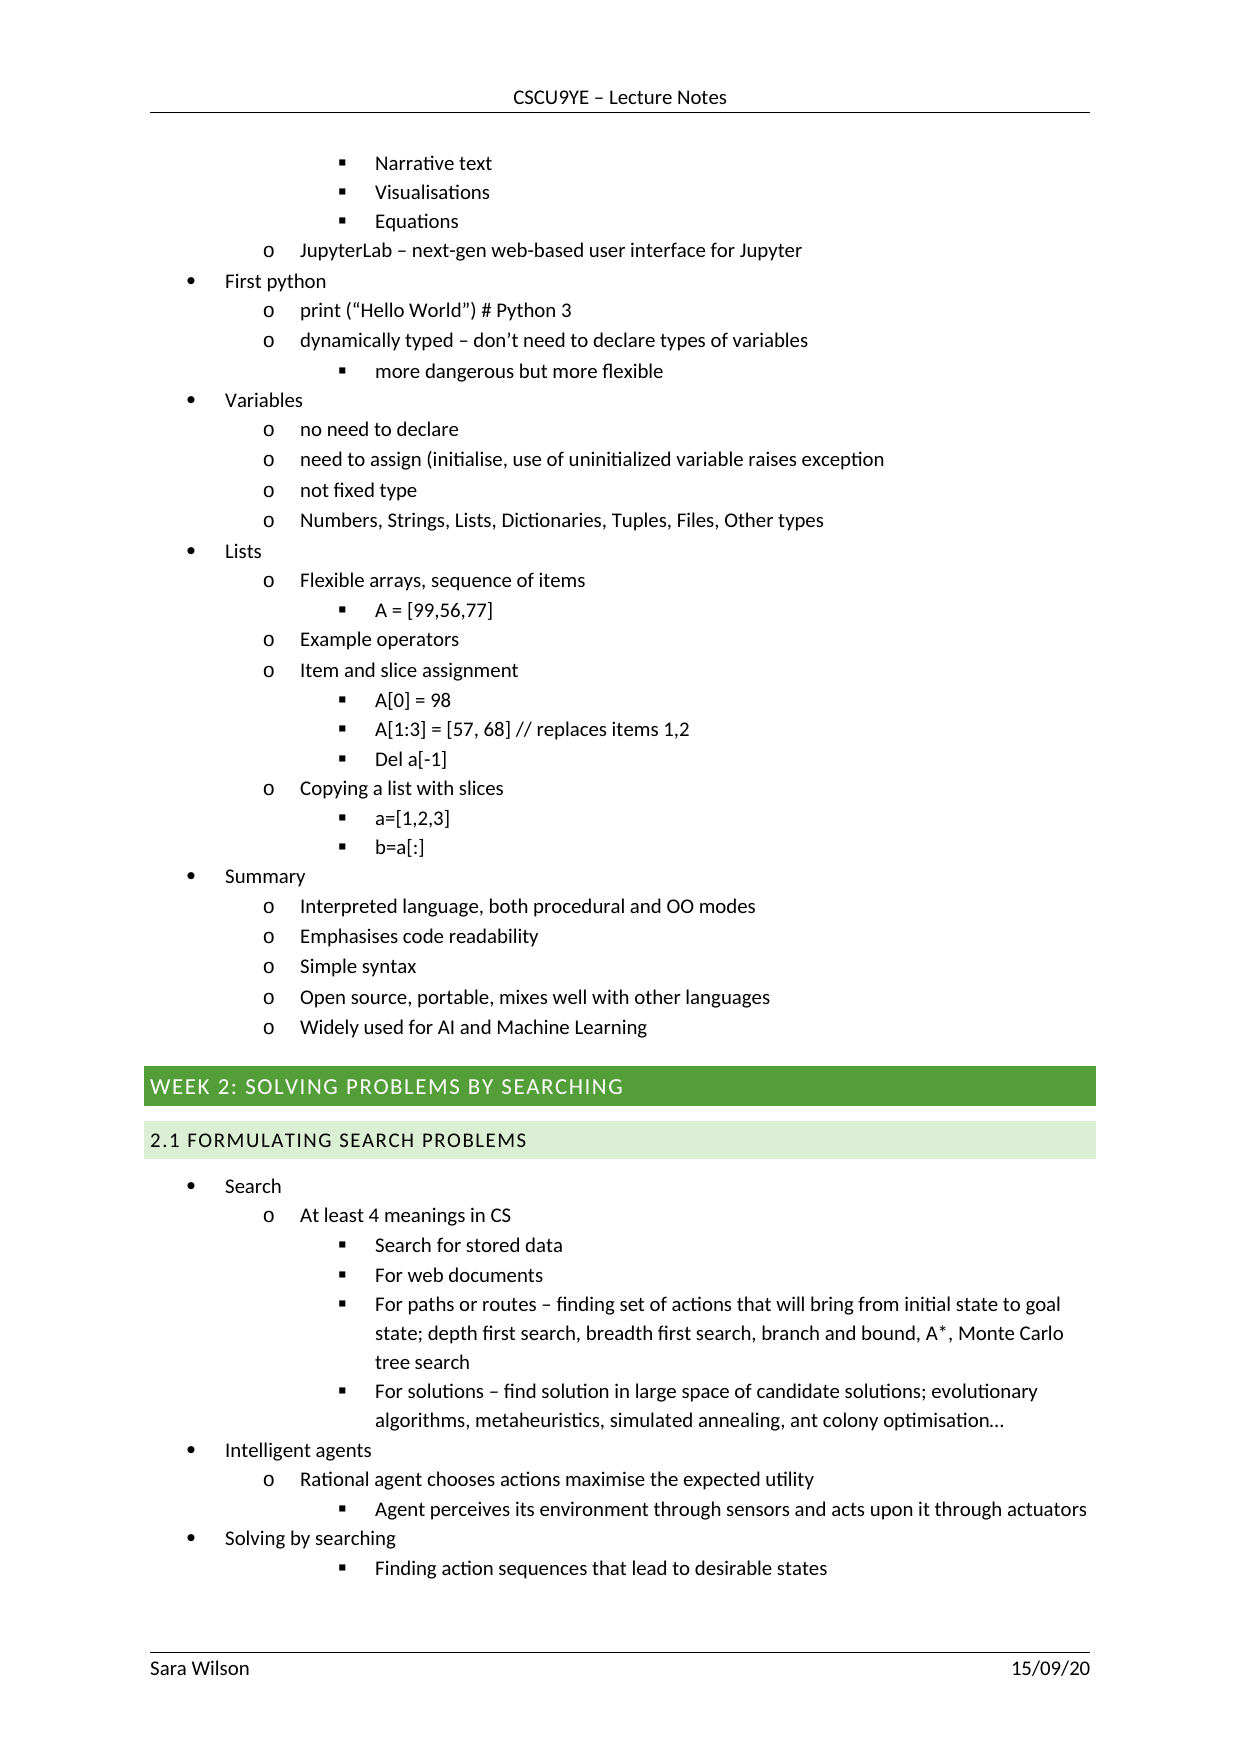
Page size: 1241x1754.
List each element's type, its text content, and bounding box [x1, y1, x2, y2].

list Open source, portable, mixes well with other languages [262, 984, 1090, 1011]
list Emphasises code readability [262, 923, 1090, 950]
list Summary [187, 864, 1090, 889]
list a=[1,2,3] [337, 805, 1090, 831]
subtitle Week 2: Solving Problems by Searching [150, 1072, 1090, 1100]
list Widely used for AI and Machine Learning [262, 1014, 1090, 1041]
list Simple syntax [262, 954, 1090, 980]
list Item and slice assignment [262, 657, 1090, 683]
subtitle 2.1 Formulating Search Problems [150, 1127, 1090, 1153]
list Visualisations [337, 179, 1090, 204]
list Solving by searching [187, 1526, 1090, 1551]
list Lists [187, 538, 1090, 563]
list more dangerous but more flexible [337, 358, 1090, 383]
list Intelligent agents [187, 1437, 1090, 1462]
list Copying a list with slices [262, 775, 1090, 801]
list Search [187, 1173, 1090, 1198]
list For web documents [337, 1262, 1090, 1287]
list Variables [187, 387, 1090, 412]
list Narrative text [337, 150, 1090, 175]
list A = [99,56,77] [337, 597, 1090, 623]
list dynamically typed – don’t need to declare types of variables [262, 327, 1090, 354]
list Del a[-1] [337, 746, 1090, 771]
list Rational agent chooses actions maximise the expected utility [262, 1466, 1090, 1492]
list Equations [337, 208, 1090, 234]
list Agent perceives its environment through sensors and acts upon it through actuators [337, 1496, 1090, 1522]
list JupyterLab – next-gen web-based user interface for Jupyter [262, 237, 1090, 264]
list Numbers, Strings, Lists, Dictionaries, Tuples, Files, Other types [262, 507, 1090, 534]
list Finding action sequences that lead to desirable states [337, 1555, 1090, 1580]
list For paths or routes – finding set of actions that will bring from initial state to goal state; depth first search, breadth first search, branch and bound, A*, Monte Carlo tree search [337, 1291, 1090, 1375]
list print (“Hello World”) # Python 3 [262, 297, 1090, 323]
list For solutions – find solution in large space of candidate solutions; evolutionary algorithms, metaheuristics, simulated annealing, ant colony optimisation… [337, 1378, 1090, 1433]
list b=a[:] [337, 834, 1090, 860]
list no need to declare [262, 416, 1090, 443]
list A[0] = 98 [337, 687, 1090, 713]
list First python [187, 268, 1090, 293]
list A[1:3] = [57, 68] // replaces items 1,2 [337, 717, 1090, 742]
list Example operators [262, 627, 1090, 653]
list need to assign (initialise, use of uninitialized variable raises exception [262, 447, 1090, 473]
list At least 4 meanings in CS [262, 1202, 1090, 1229]
list not fixed type [262, 477, 1090, 503]
list Flexible arrays, sequence of items [262, 567, 1090, 593]
list Interpreted language, both procedural and OO modes [262, 893, 1090, 919]
list Search for stored data [337, 1233, 1090, 1258]
